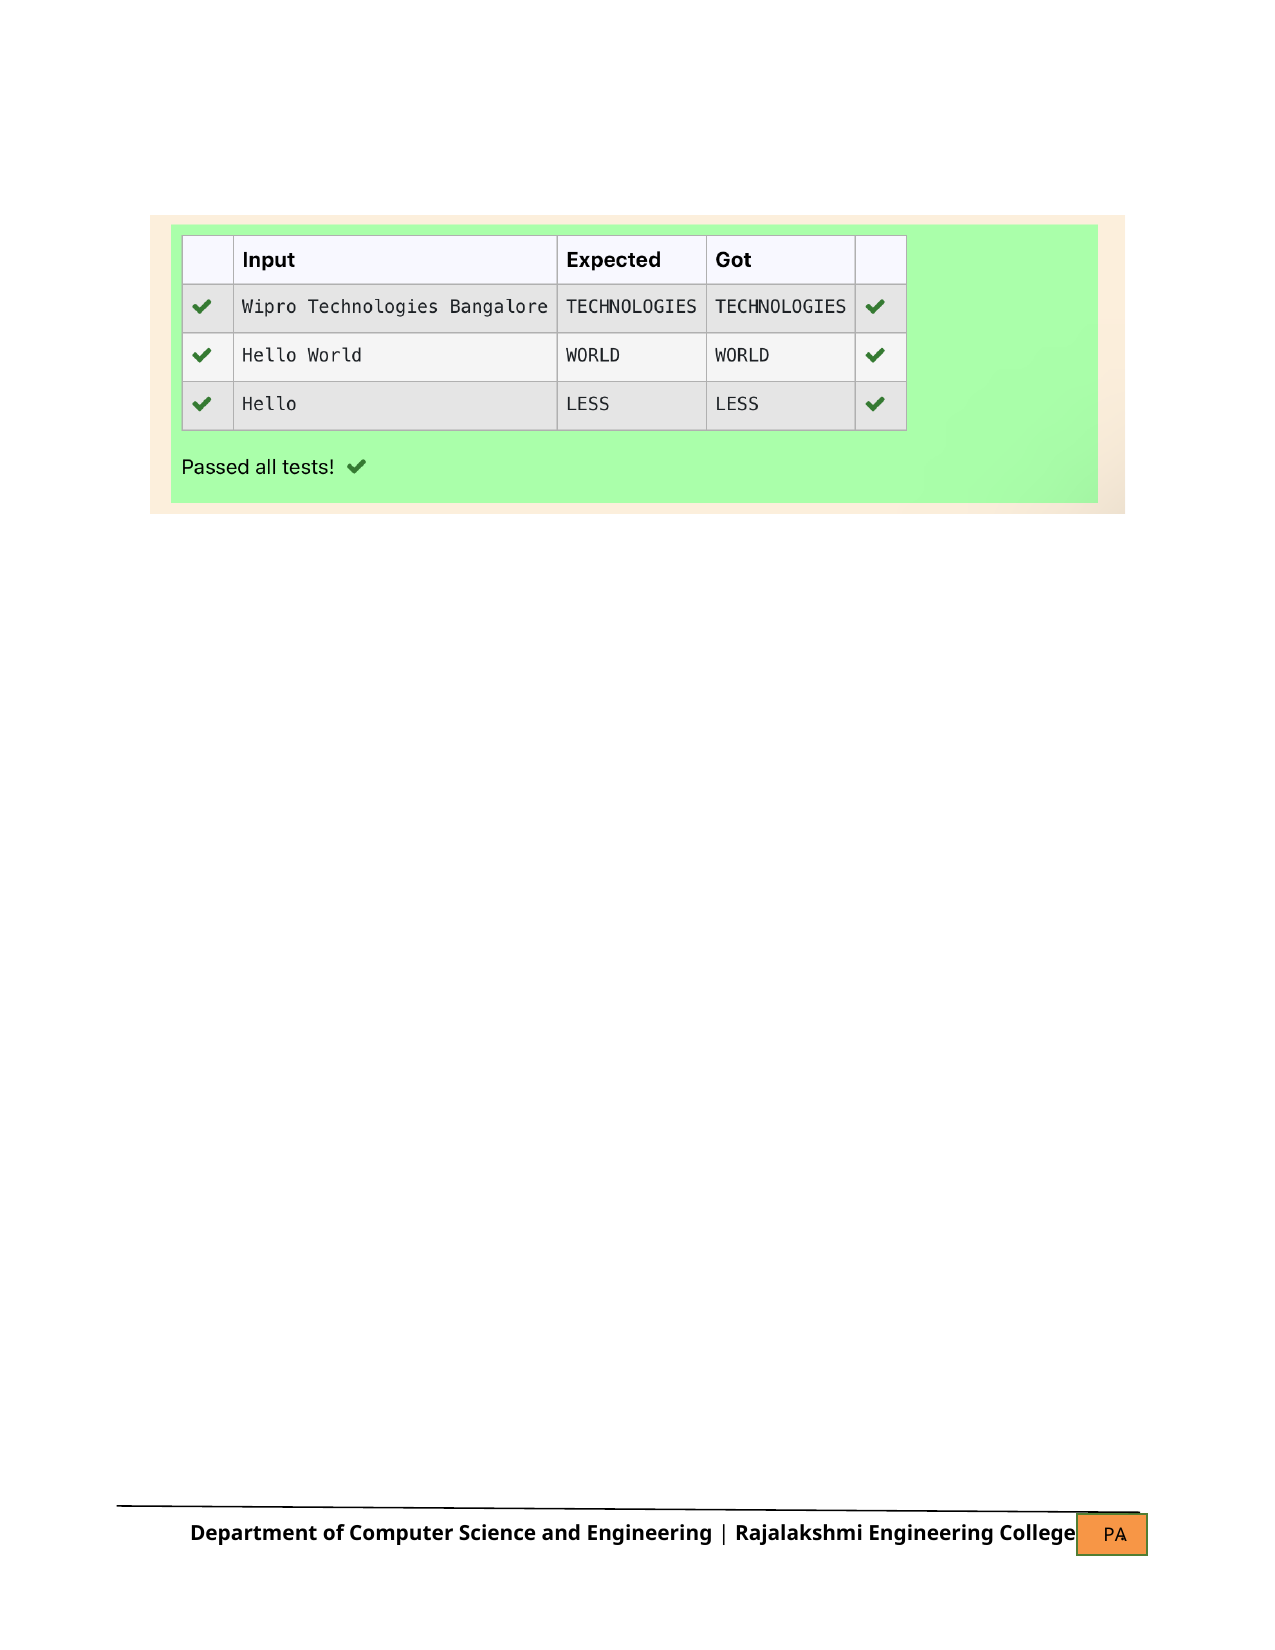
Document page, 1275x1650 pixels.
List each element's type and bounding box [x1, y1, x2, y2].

picture [150, 215, 1125, 514]
